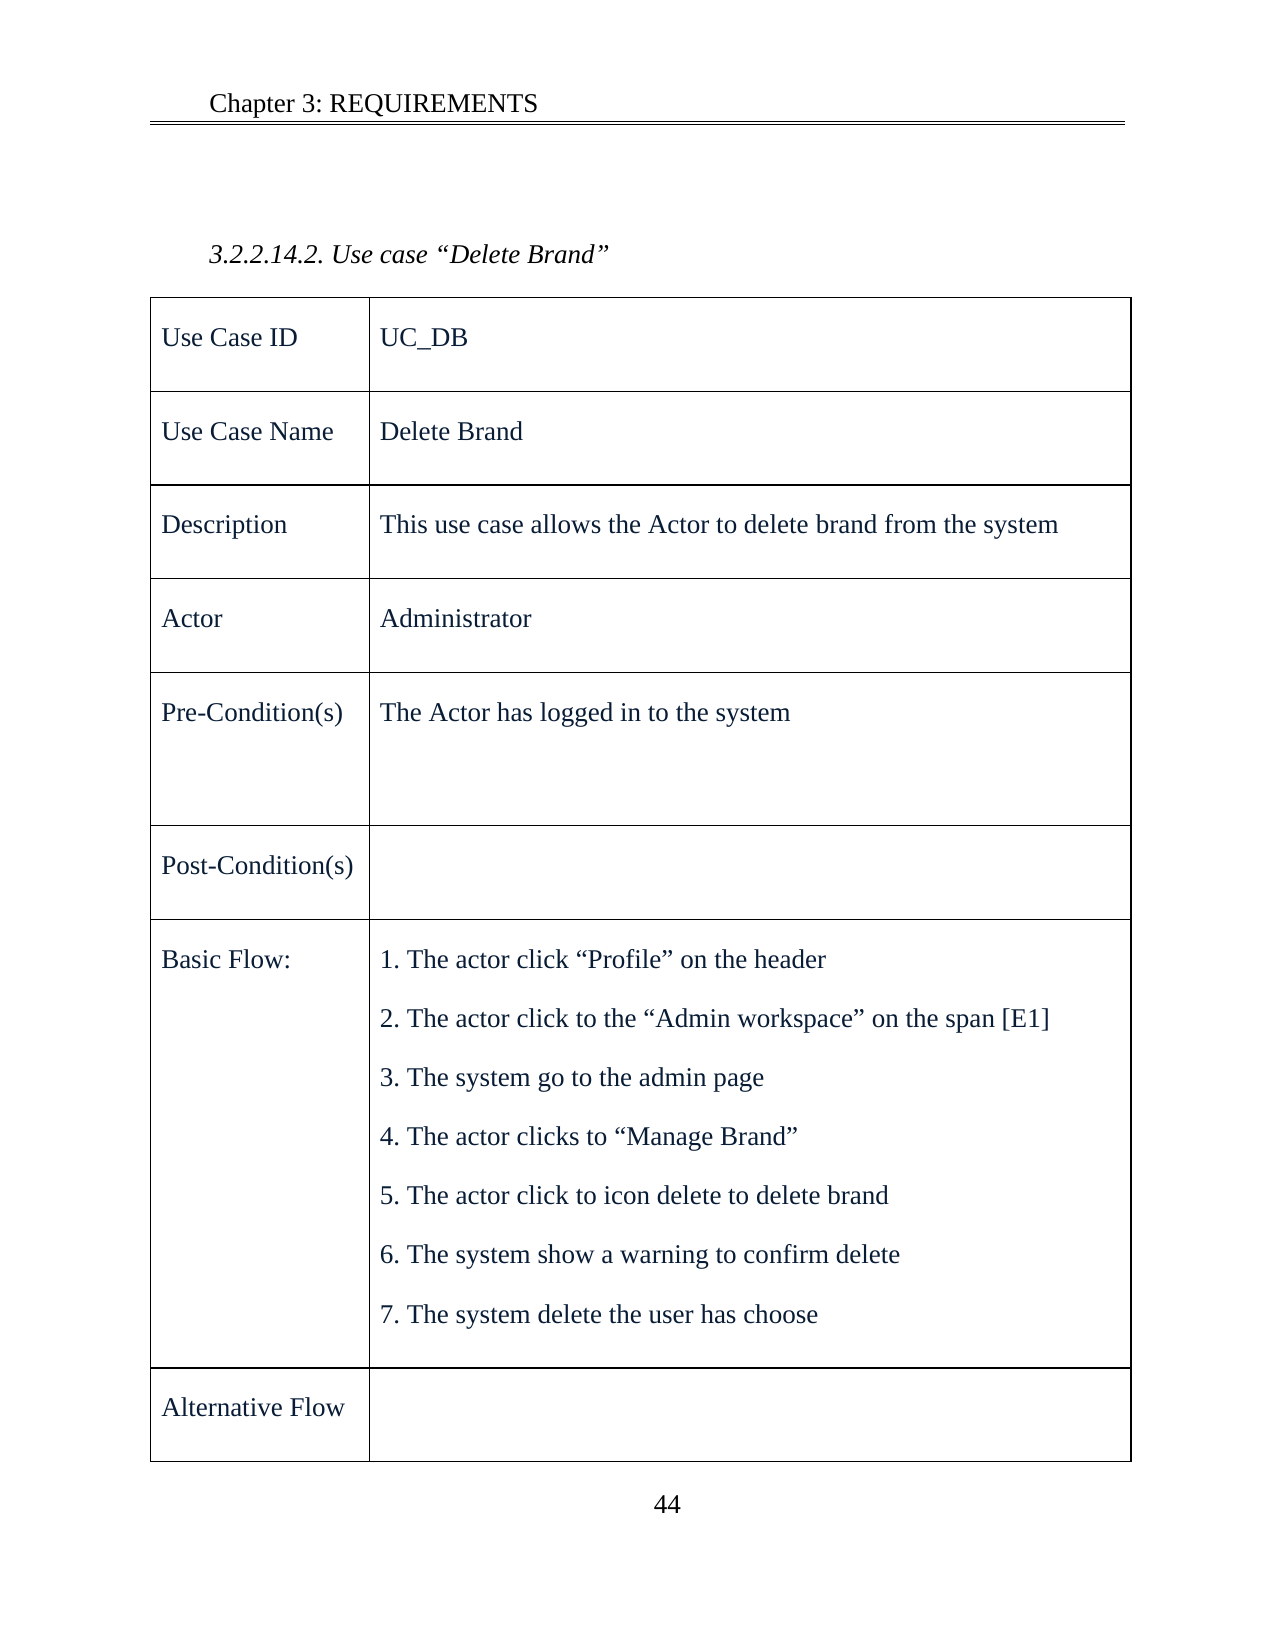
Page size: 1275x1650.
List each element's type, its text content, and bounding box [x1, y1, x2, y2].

table_cell Use Case Name [151, 392, 369, 484]
table_header Use Case ID [151, 298, 369, 391]
table_cell [370, 1369, 1130, 1461]
table_cell This use case allows the Actor to delete brand from the system [370, 486, 1130, 578]
table_cell Alternative Flow [151, 1369, 369, 1461]
table_cell Description [151, 486, 369, 578]
table_cell Basic Flow: [151, 920, 369, 1367]
subtitle 3.2.2.14.2. Use case “Delete Brand” [150, 238, 1125, 269]
table_cell Administrator [370, 579, 1130, 672]
table_cell Post-Condition(s) [151, 826, 369, 918]
table_cell 1. The actor click “Profile” on the header 2. The actor click to the “Admin workspace” on the span [E1] 3. The system go to the admin page 4. The actor clicks to “Manage Brand” 5. The actor click to icon delete to delete brand 6. The system show a warning to confirm delete 7. The system delete the user has choose [370, 920, 1130, 1367]
table_cell Pre-Condition(s) [151, 673, 369, 825]
table_cell The Actor has logged in to the system [370, 673, 1130, 825]
table_cell Actor [151, 579, 369, 672]
table_cell [370, 826, 1130, 918]
table_cell Delete Brand [370, 392, 1130, 484]
table_header UC_DB [370, 298, 1130, 391]
